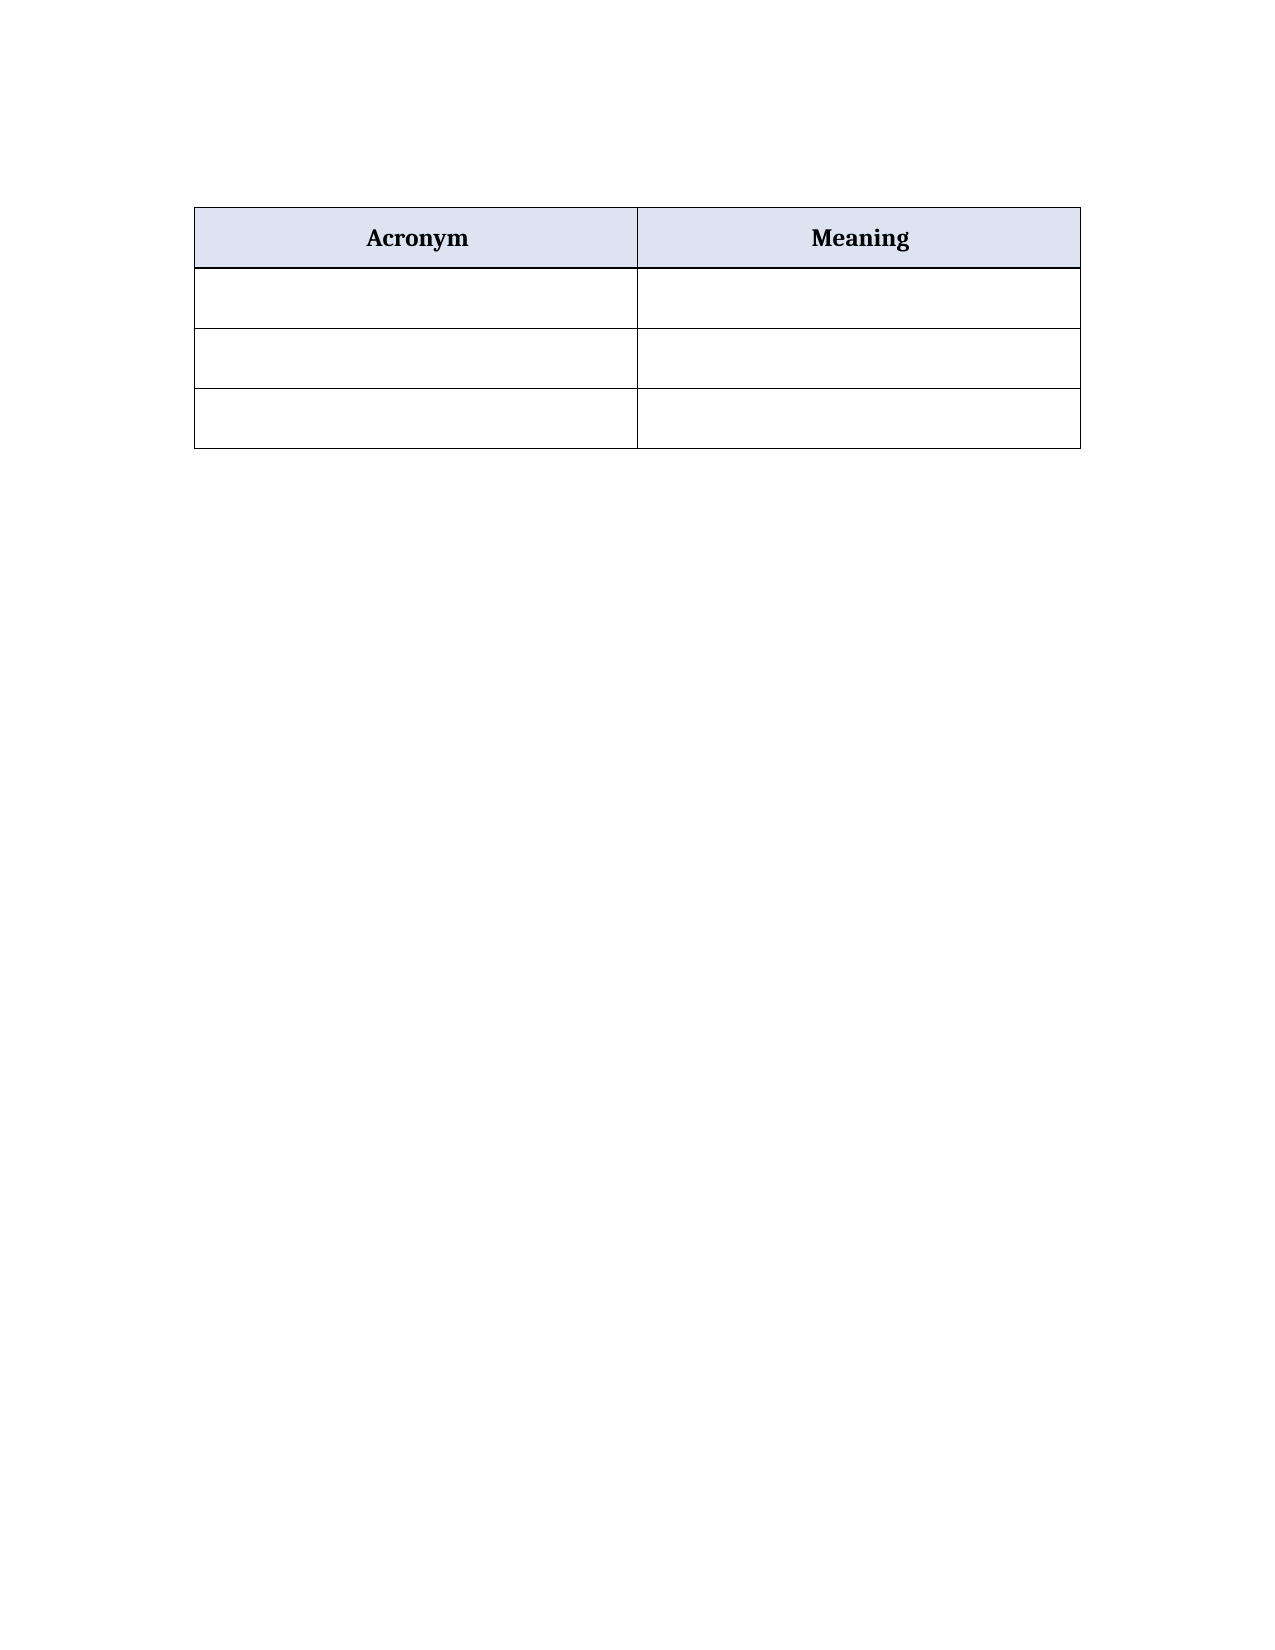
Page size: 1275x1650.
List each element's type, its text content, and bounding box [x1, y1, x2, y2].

table_cell [638, 329, 1080, 388]
table_header [638, 269, 1080, 328]
table_cell [195, 389, 637, 448]
table_cell [638, 389, 1080, 448]
table_header Meaning [638, 208, 1080, 267]
table_cell [195, 329, 637, 388]
table_header Acronym [195, 208, 637, 267]
table_header [195, 269, 637, 328]
